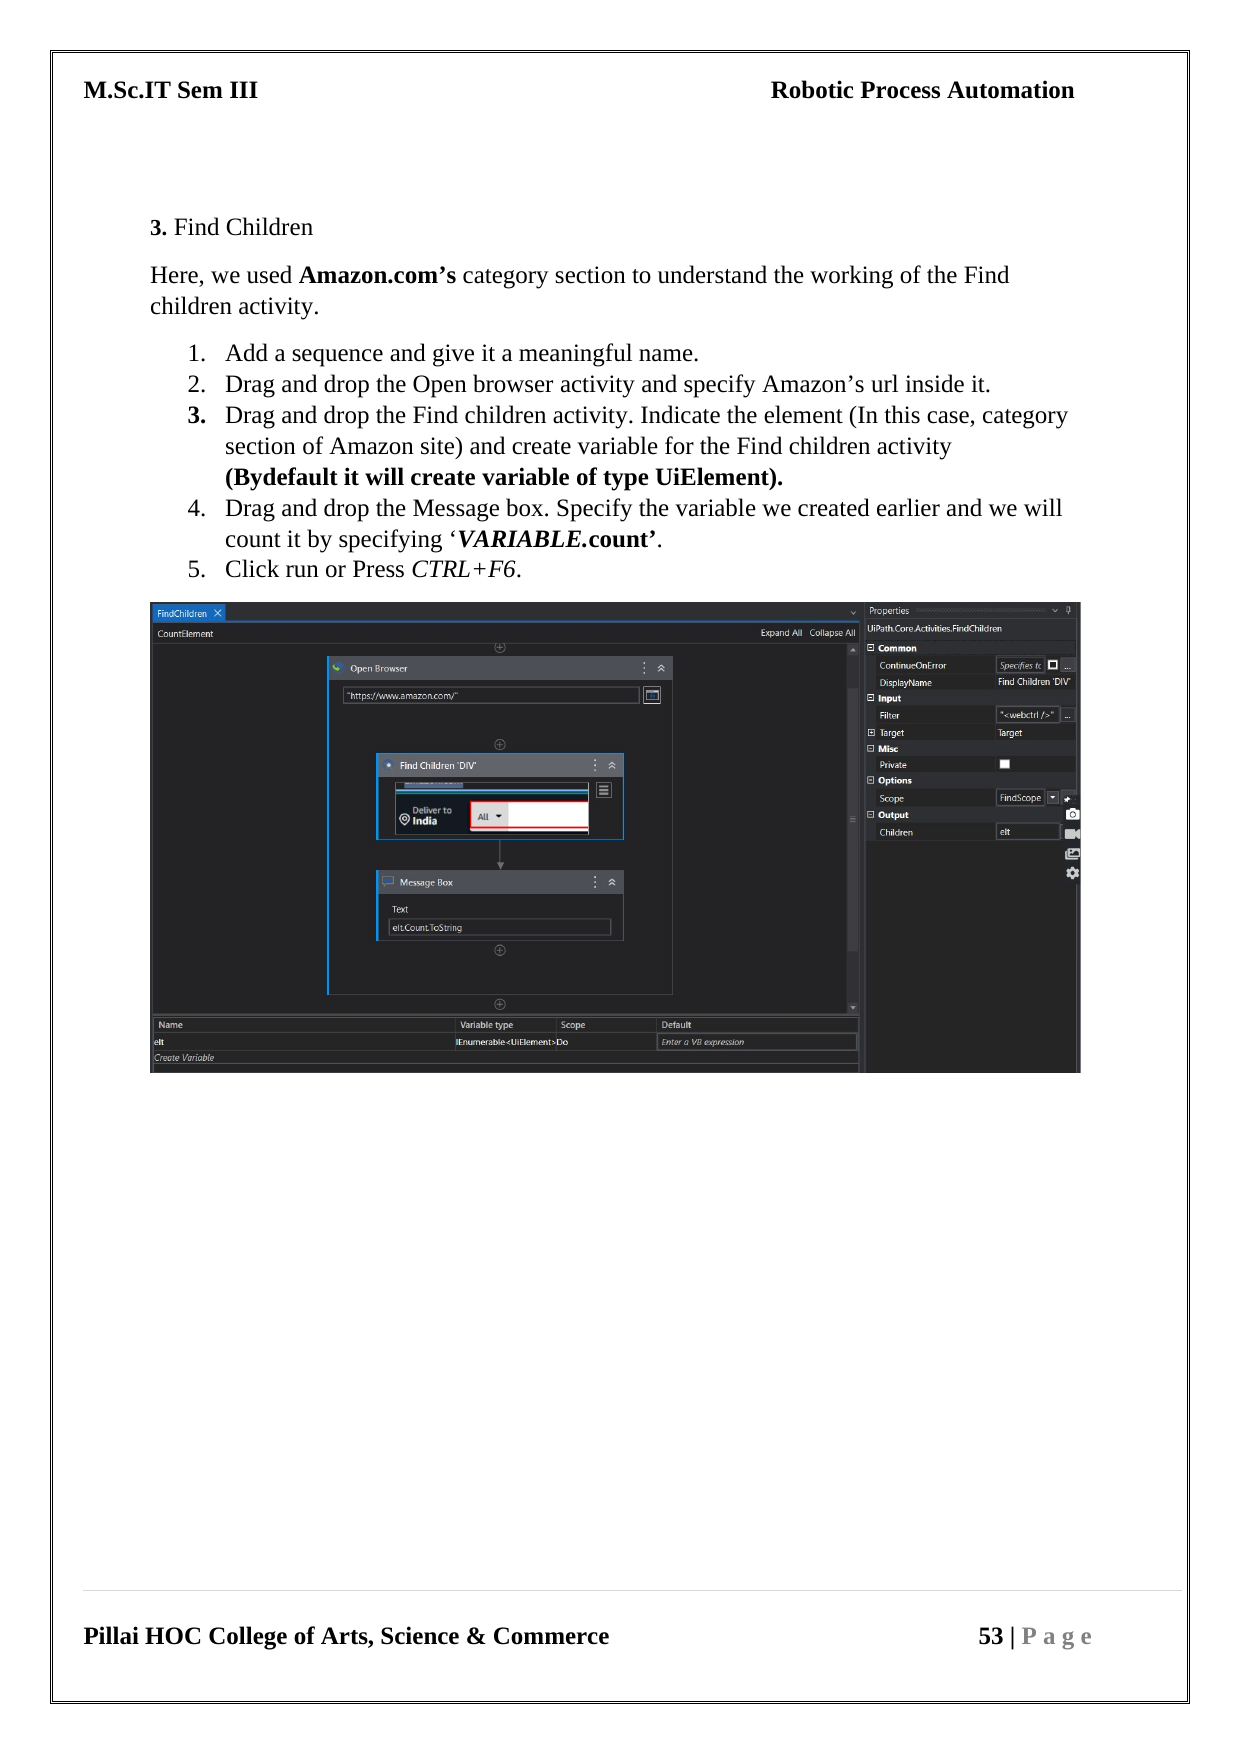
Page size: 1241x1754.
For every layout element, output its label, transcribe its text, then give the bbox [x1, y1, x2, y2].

subtitle Find Children [150, 212, 1182, 241]
list Drag and drop the Find children activity. Indicate the element (In this case, category section of Amazon site) and create variable for the Find children activity (Bydefault it will create variable of type UiElement). [187, 400, 1069, 491]
list Drag and drop the Message box. Specify the variable we created earlier and we will count it by specifying ‘VARIABLE.count’. [187, 493, 1068, 552]
list Click run or Press CTRL+F6. [187, 554, 1182, 583]
list Add a sequence and give it a meaningful name. [187, 338, 1182, 367]
list Drag and drop the Open browser activity and specify Amazon’s url inside it. [187, 369, 1182, 398]
picture [150, 602, 1081, 1073]
text Here, we used Amazon.com’s category section to understand the working of the Find children activity. [150, 260, 1020, 319]
